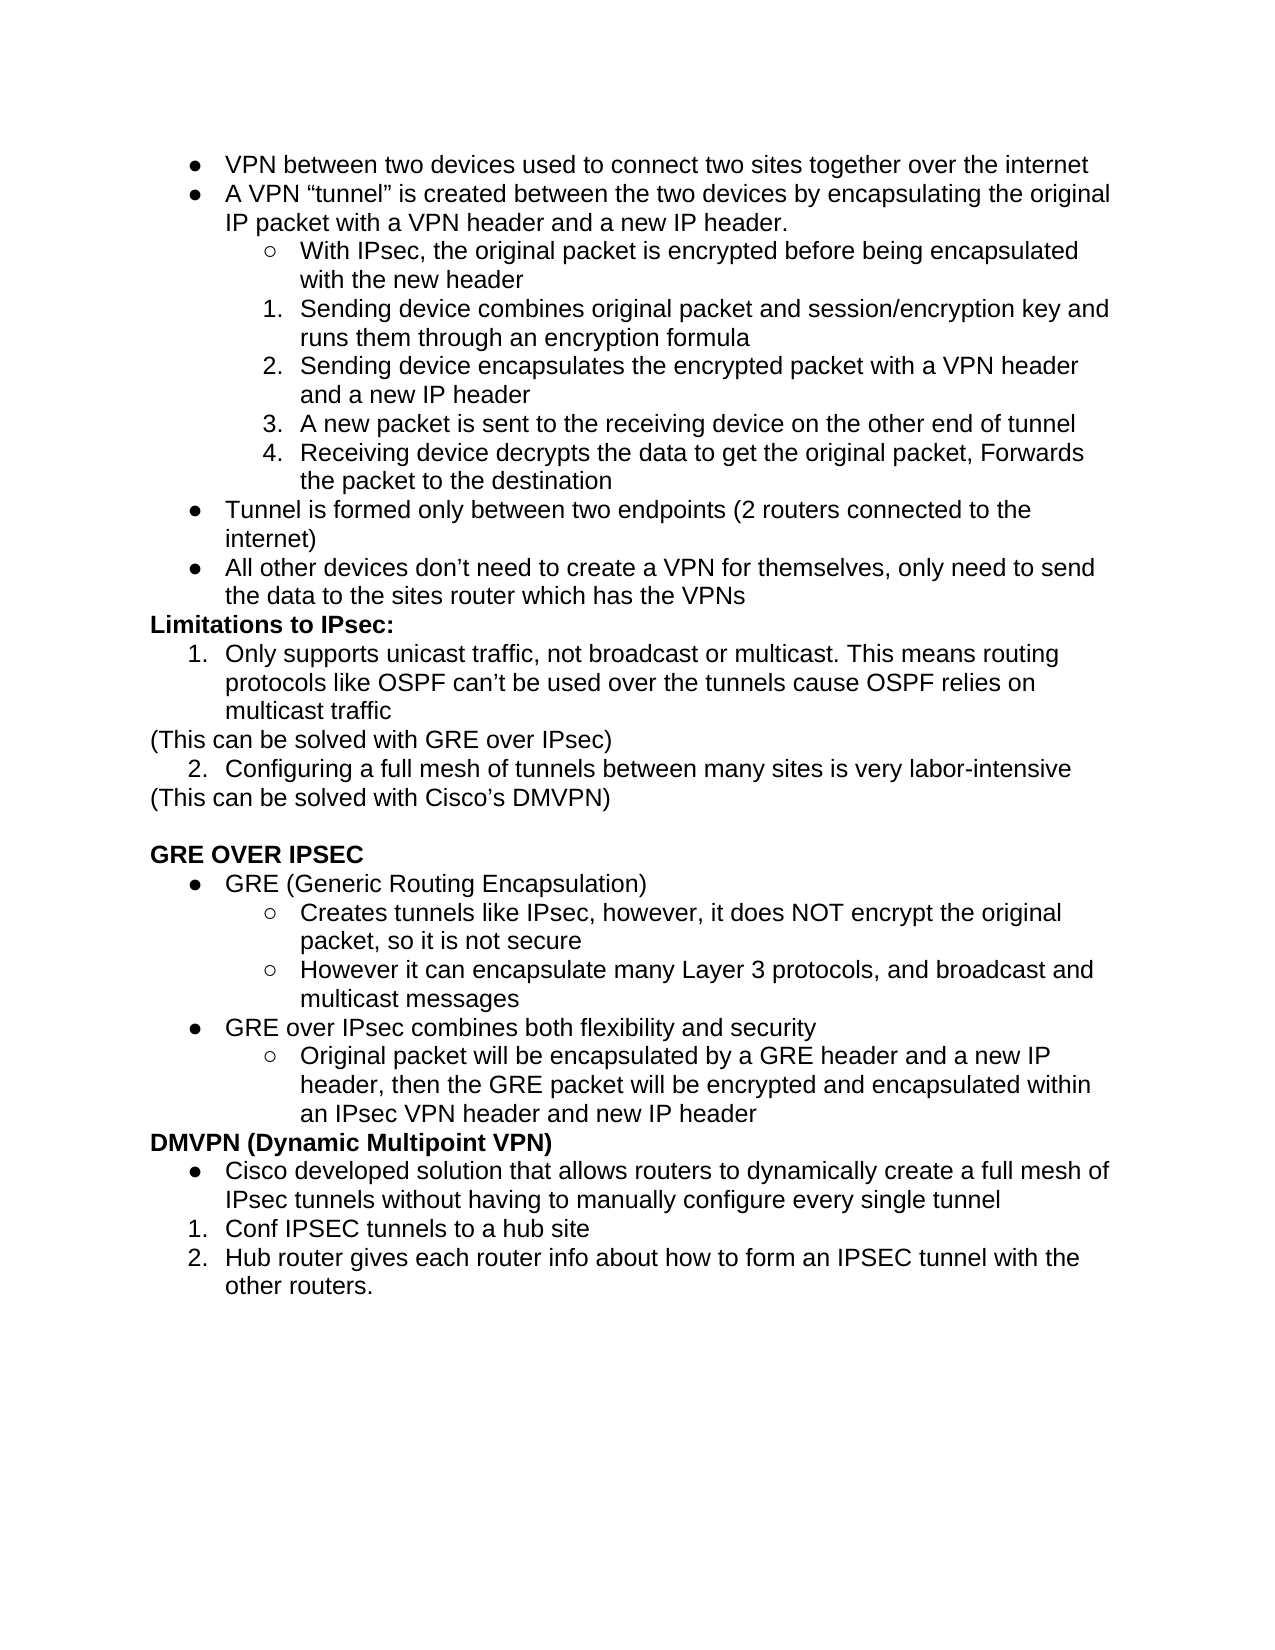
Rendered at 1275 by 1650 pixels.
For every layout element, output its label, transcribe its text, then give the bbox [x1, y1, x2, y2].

list Hub router gives each router info about how to form an IPSEC tunnel with the other routers. [187, 1242, 1125, 1300]
text GRE OVER IPSEC [150, 840, 1125, 869]
list However it can encapsulate many Layer 3 protocols, and broadcast and multicast messages [262, 955, 1125, 1012]
list Creates tunnels like IPsec, however, it does NOT encrypt the original packet, so it is not secure [262, 897, 1125, 955]
list Original packet will be encapsulated by a GRE header and a new IP header, then the GRE packet will be encrypted and encapsulated within an IPsec VPN header and new IP header [262, 1041, 1125, 1127]
text (This can be solved with GRE over IPsec) [150, 725, 1125, 754]
list Only supports unicast traffic, not broadcast or multicast. This means routing protocols like OSPF can’t be used over the tunnels cause OSPF relies on multicast traffic [187, 639, 1125, 725]
list A VPN “tunnel” is created between the two devices by encapsulating the original IP packet with a VPN header and a new IP header. [187, 179, 1125, 236]
list Receiving device decrypts the data to get the original packet, Forwards the packet to the destination [262, 437, 1125, 495]
list Cisco developed solution that allows routers to dynamically create a full mesh of IPsec tunnels without having to manually configure every single tunnel [187, 1156, 1125, 1214]
list With IPsec, the original packet is encrypted before being encapsulated with the new header [262, 236, 1125, 294]
list VPN between two devices used to connect two sites together over the internet [187, 150, 1125, 179]
list Sending device combines original packet and session/encryption key and runs them through an encryption formula [262, 294, 1125, 351]
list All other devices don’t need to create a VPN for themselves, only need to send the data to the sites router which has the VPNs [187, 552, 1125, 610]
list GRE (Generic Routing Encapsulation) [187, 869, 1125, 897]
list A new packet is sent to the receiving device on the other end of tunnel [262, 409, 1125, 437]
list Configuring a full mesh of tunnels between many sites is very labor-intensive [187, 754, 1125, 782]
text (This can be solved with Cisco’s DMVPN) [150, 782, 1125, 811]
list GRE over IPsec combines both flexibility and security [187, 1012, 1125, 1041]
text DMVPN (Dynamic Multipoint VPN) [150, 1127, 1125, 1156]
list Tunnel is formed only between two endpoints (2 routers connected to the internet) [187, 495, 1125, 552]
list Conf IPSEC tunnels to a hub site [187, 1214, 1125, 1242]
list Sending device encapsulates the encrypted packet with a VPN header and a new IP header [262, 351, 1125, 409]
text Limitations to IPsec: [150, 610, 1125, 639]
